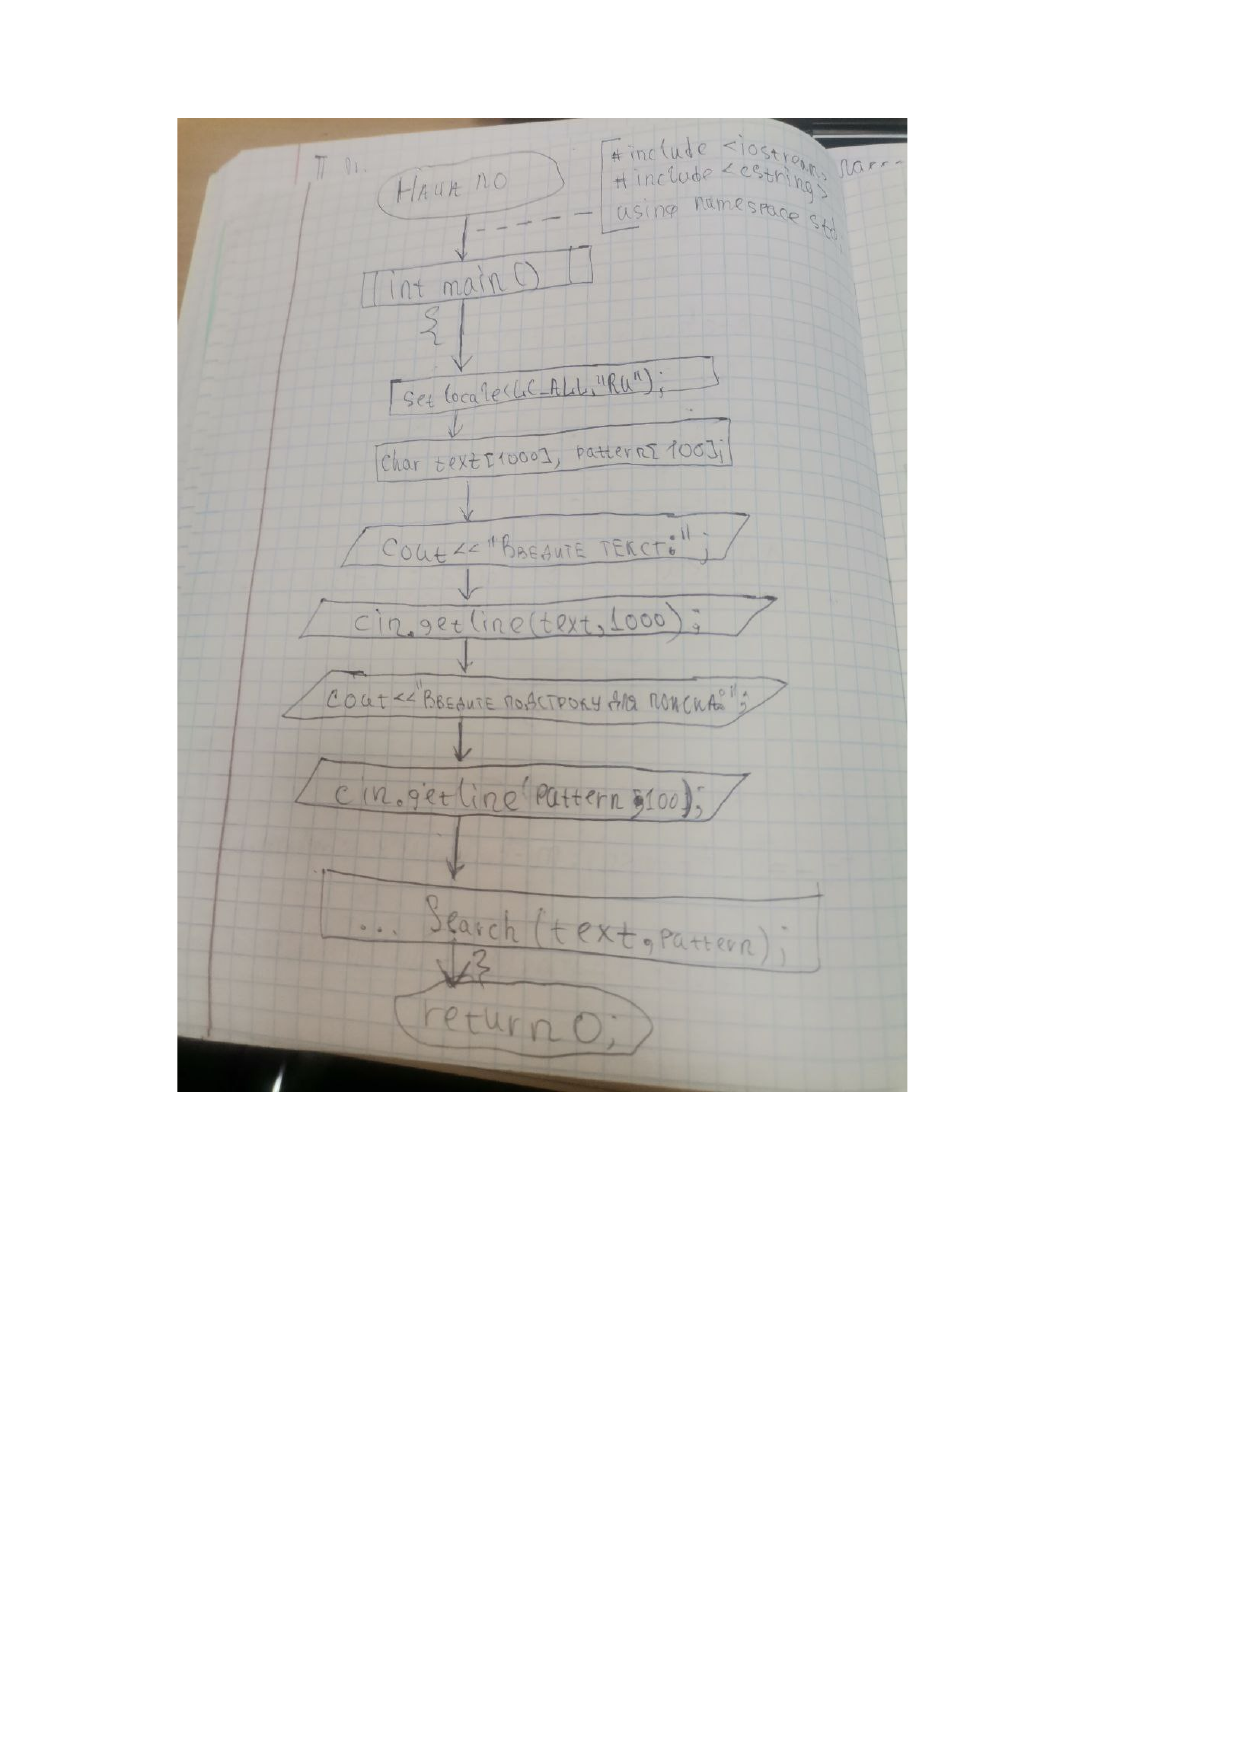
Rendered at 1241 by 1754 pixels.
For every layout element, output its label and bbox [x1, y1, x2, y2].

picture [177, 118, 908, 1092]
